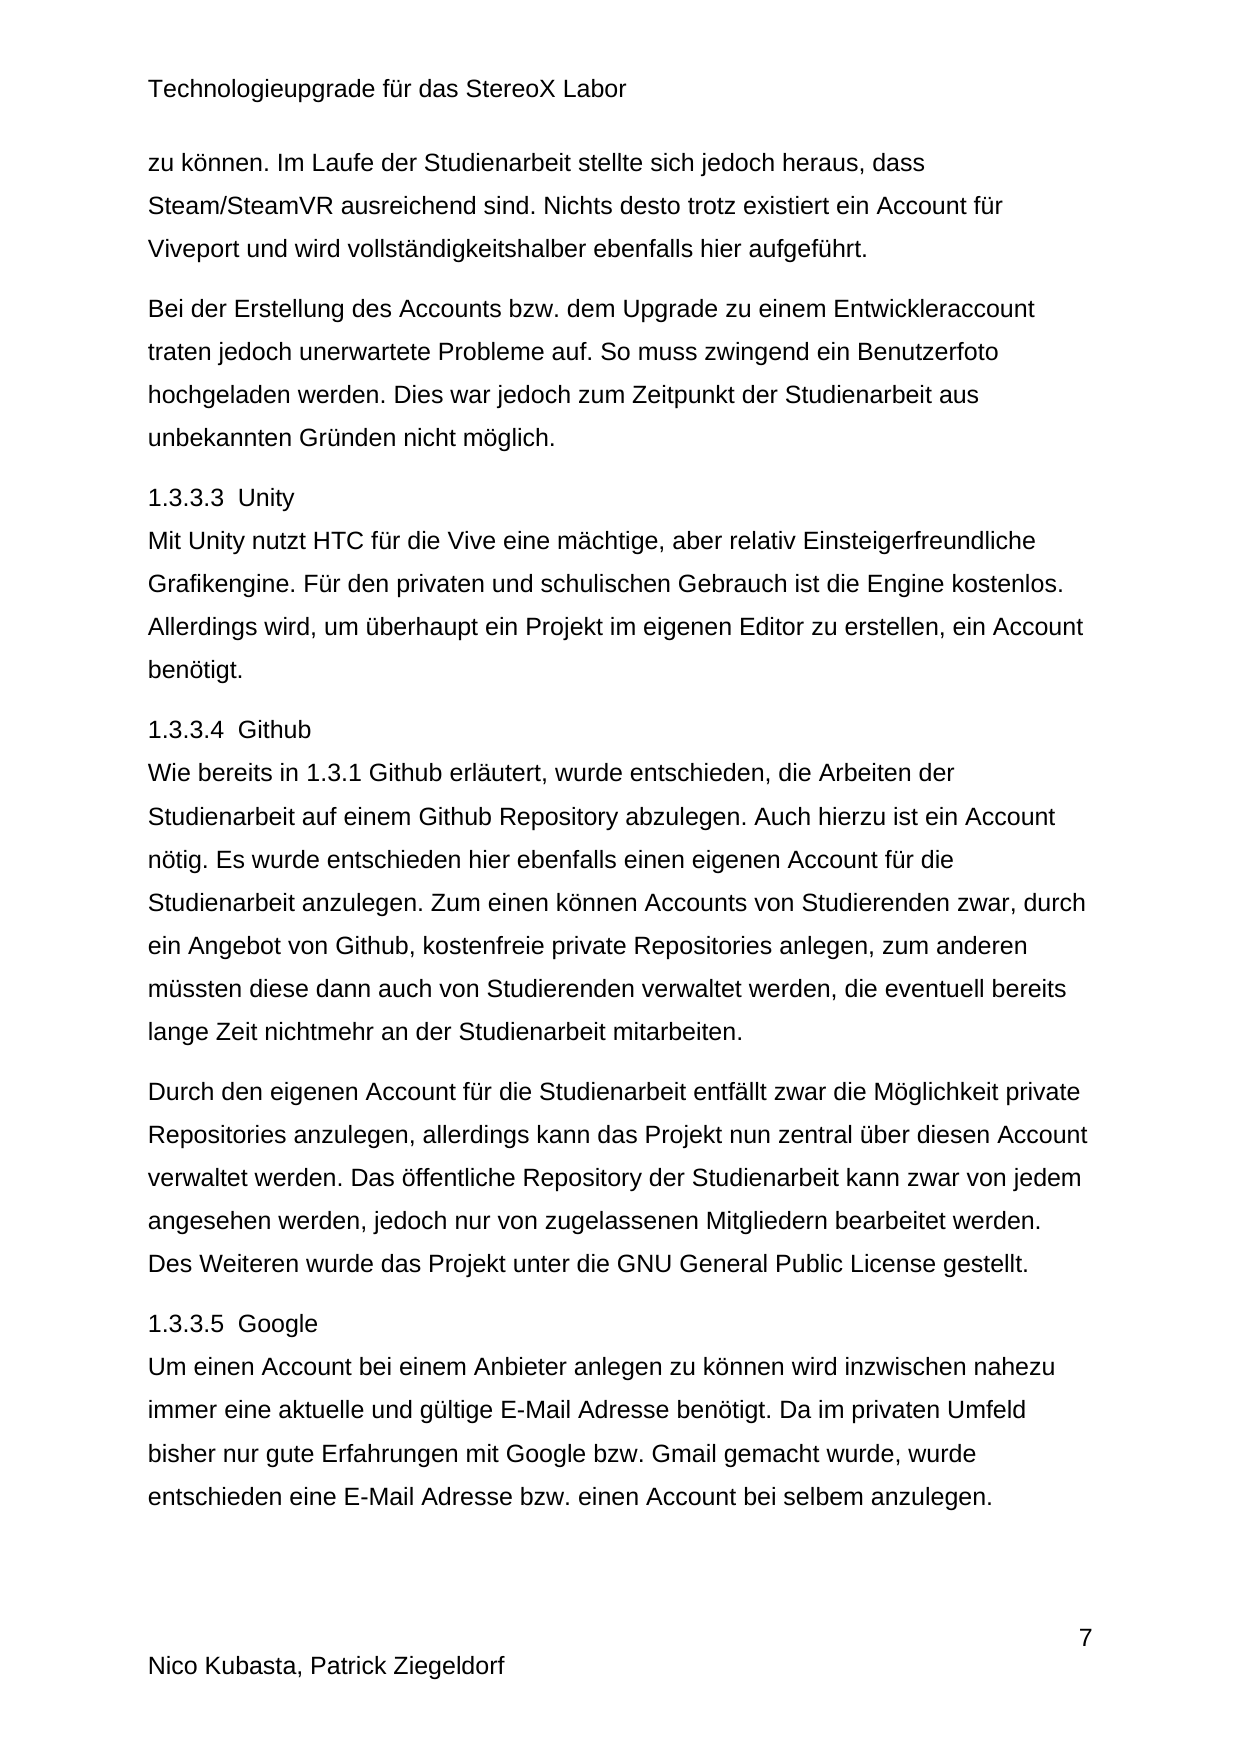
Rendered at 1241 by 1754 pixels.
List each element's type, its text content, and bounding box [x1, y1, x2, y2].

text Durch den eigenen Account für die Studienarbeit entfällt zwar die Möglichkeit private Repositories anzulegen, allerdings kann das Projekt nun zentral über diesen Account verwaltet werden. Das öffentliche Repository der Studienarbeit kann zwar von jedem angesehen werden, jedoch nur von zugelassenen Mitgliedern bearbeitet werden. Des Weiteren wurde das Projekt unter die GNU General Public License gestellt. [148, 1077, 1092, 1278]
text Mit Unity nutzt HTC für die Vive eine mächtige, aber relativ Einsteigerfreundliche Grafikengine. Für den privaten und schulischen Gebrauch ist die Engine kostenlos. Allerdings wird, um überhaupt ein Projekt im eigenen Editor zu erstellen, ein Account benötigt. [148, 526, 1092, 684]
text Wie bereits in 1.3.1 Github erläutert, wurde entschieden, die Arbeiten der Studienarbeit auf einem Github Repository abzulegen. Auch hierzu ist ein Account nötig. Es wurde entschieden hier ebenfalls einen eigenen Account für die Studienarbeit anzulegen. Zum einen können Accounts von Studierenden zwar, durch ein Angebot von Github, kostenfreie private Repositories anlegen, zum anderen müssten diese dann auch von Studierenden verwaltet werden, die eventuell bereits lange Zeit nichtmehr an der Studienarbeit mitarbeiten. [148, 758, 1092, 1046]
subtitle Google [148, 1309, 1092, 1338]
subtitle Github [148, 715, 1092, 744]
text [148, 148, 1092, 263]
text Bei der Erstellung des Accounts bzw. dem Upgrade zu einem Entwickleraccount traten jedoch unerwartete Probleme auf. So muss zwingend ein Benutzerfoto hochgeladen werden. Dies war jedoch zum Zeitpunkt der Studienarbeit aus unbekannten Gründen nicht möglich. [148, 294, 1092, 452]
text Um einen Account bei einem Anbieter anlegen zu können wird inzwischen nahezu immer eine aktuelle und gültige E-Mail Adresse benötigt. Da im privaten Umfeld bisher nur gute Erfahrungen mit Google bzw. Gmail gemacht wurde, wurde entschieden eine E-Mail Adresse bzw. einen Account bei selbem anzulegen. [148, 1352, 1092, 1510]
subtitle Unity [148, 483, 1092, 512]
